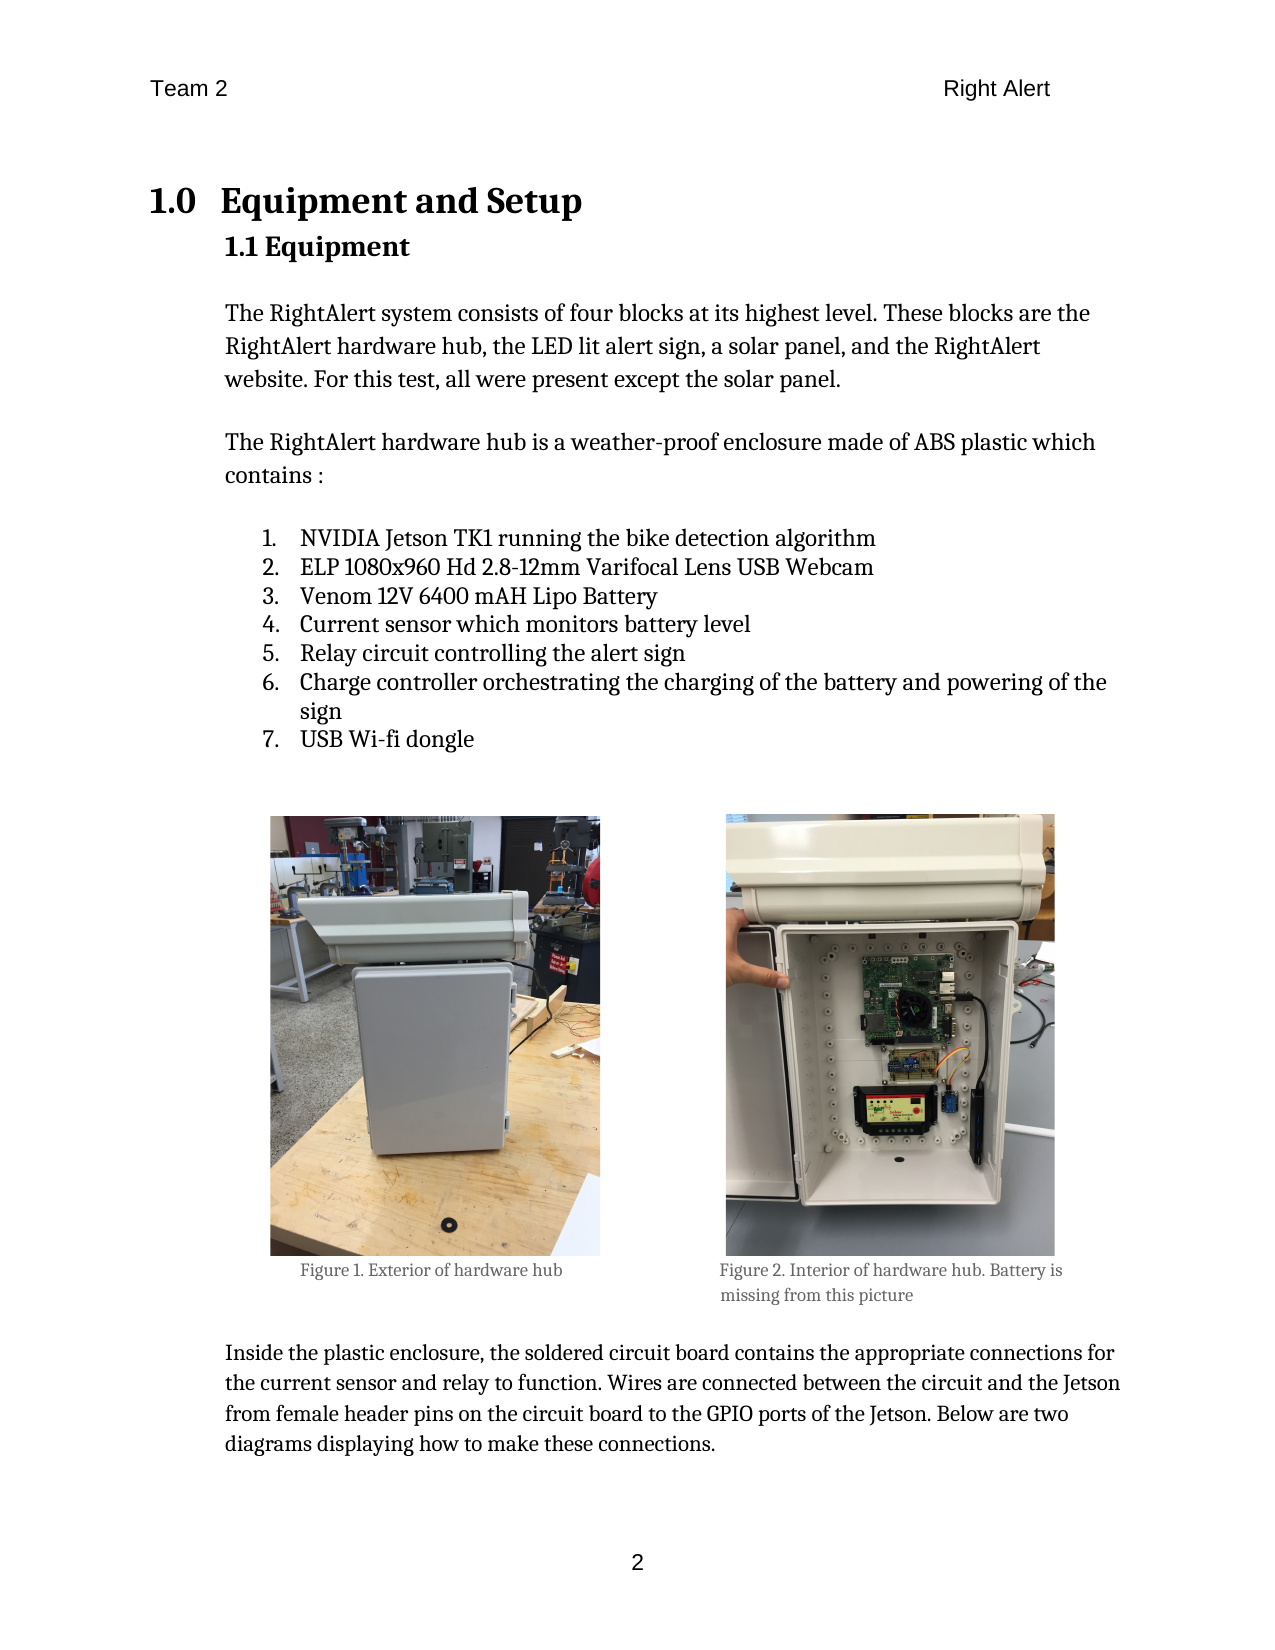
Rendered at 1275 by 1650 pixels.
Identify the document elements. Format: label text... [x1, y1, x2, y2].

text 1.0 Equipment and Setup [150, 180, 1125, 223]
list Venom 12V 6400 mAH Lipo Battery [262, 582, 1125, 610]
text Figure 1. Exterior of hardware hub Figure 2. Interior of hardware hub. Battery is [150, 1259, 1125, 1281]
list USB Wi-fi dongle [262, 725, 1125, 754]
text 1.1 Equipment [150, 230, 1125, 263]
text missing from this picture [675, 1285, 1125, 1307]
text Inside the plastic enclosure, the soldered circuit board contains the appropriate connections for the current sensor and relay to function. Wires are connected between the circuit and the Jetson from female header pins on the circuit board to the GPIO ports of the Jetson. Below are two diagrams displaying how to make these connections. [225, 1340, 1125, 1457]
list Current sensor which monitors battery level [262, 610, 1125, 639]
list ELP 1080x960 Hd 2.8-12mm Varifocal Lens USB Webcam [262, 553, 1125, 582]
text The RightAlert system consists of four blocks at its highest level. These blocks are the RightAlert hardware hub, the LED lit alert sign, a solar panel, and the RightAlert website. For this test, all were present except the solar panel. [225, 298, 1125, 393]
picture [725, 814, 1055, 1256]
list Charge controller orchestrating the charging of the battery and powering of the sign [262, 668, 1125, 725]
text The RightAlert hardware hub is a weather-proof enclosure made of ABS plastic which contains : [225, 428, 1125, 489]
list NVIDIA Jetson TK1 running the bike detection algorithm [262, 524, 1125, 553]
list Relay circuit controlling the alert sign [262, 639, 1125, 668]
picture [270, 816, 600, 1256]
